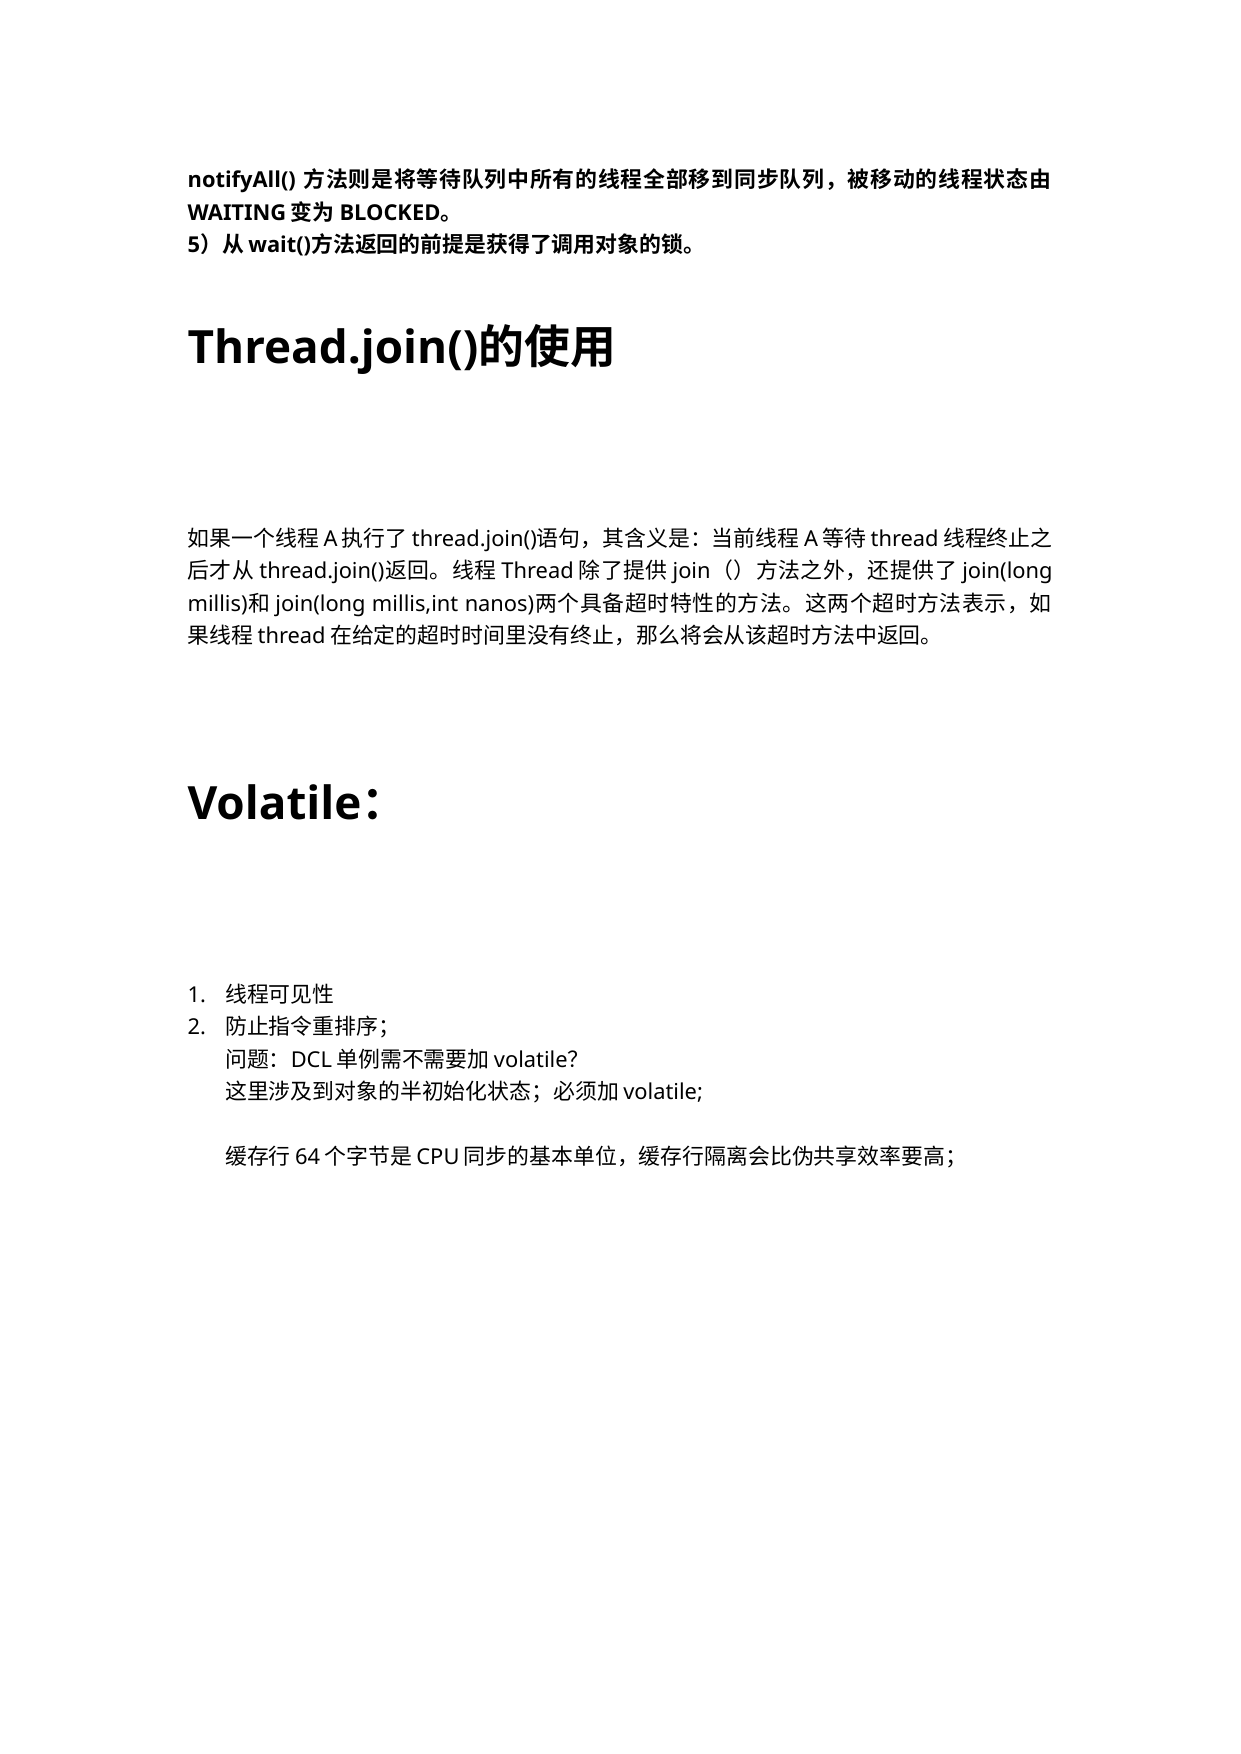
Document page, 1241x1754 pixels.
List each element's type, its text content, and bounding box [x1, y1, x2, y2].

list 线程可见性 [187, 977, 1053, 1009]
list 这里涉及到对象的半初始化状态；必须加volatile; [225, 1074, 1053, 1107]
text 5）从wait()方法返回的前提是获得了调用对象的锁。 [187, 227, 1053, 259]
text 如果一个线程A执行了thread.join()语句，其含义是：当前线程A等待thread线程终止之后才从thread.join()返回。线程Thread除了提供join（）方法之外，还提供了join(long millis)和join(long millis,int nanos)两个具备超时特性的方法。这两个超时方法表示，如果线程thread在给定的超时时间里没有终止，那么将会从该超时方法中返回。 [187, 521, 1053, 651]
list 防止指令重排序； [187, 1009, 1053, 1042]
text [187, 162, 1053, 227]
list 缓存行64个字节是CPU同步的基本单位，缓存行隔离会比伪共享效率要高； [225, 1139, 1053, 1172]
subtitle Thread.join()的使用 [187, 295, 1053, 392]
subtitle Volatile： [187, 751, 1053, 848]
list 问题：DCL单例需不需要加volatile？ [225, 1042, 1053, 1074]
